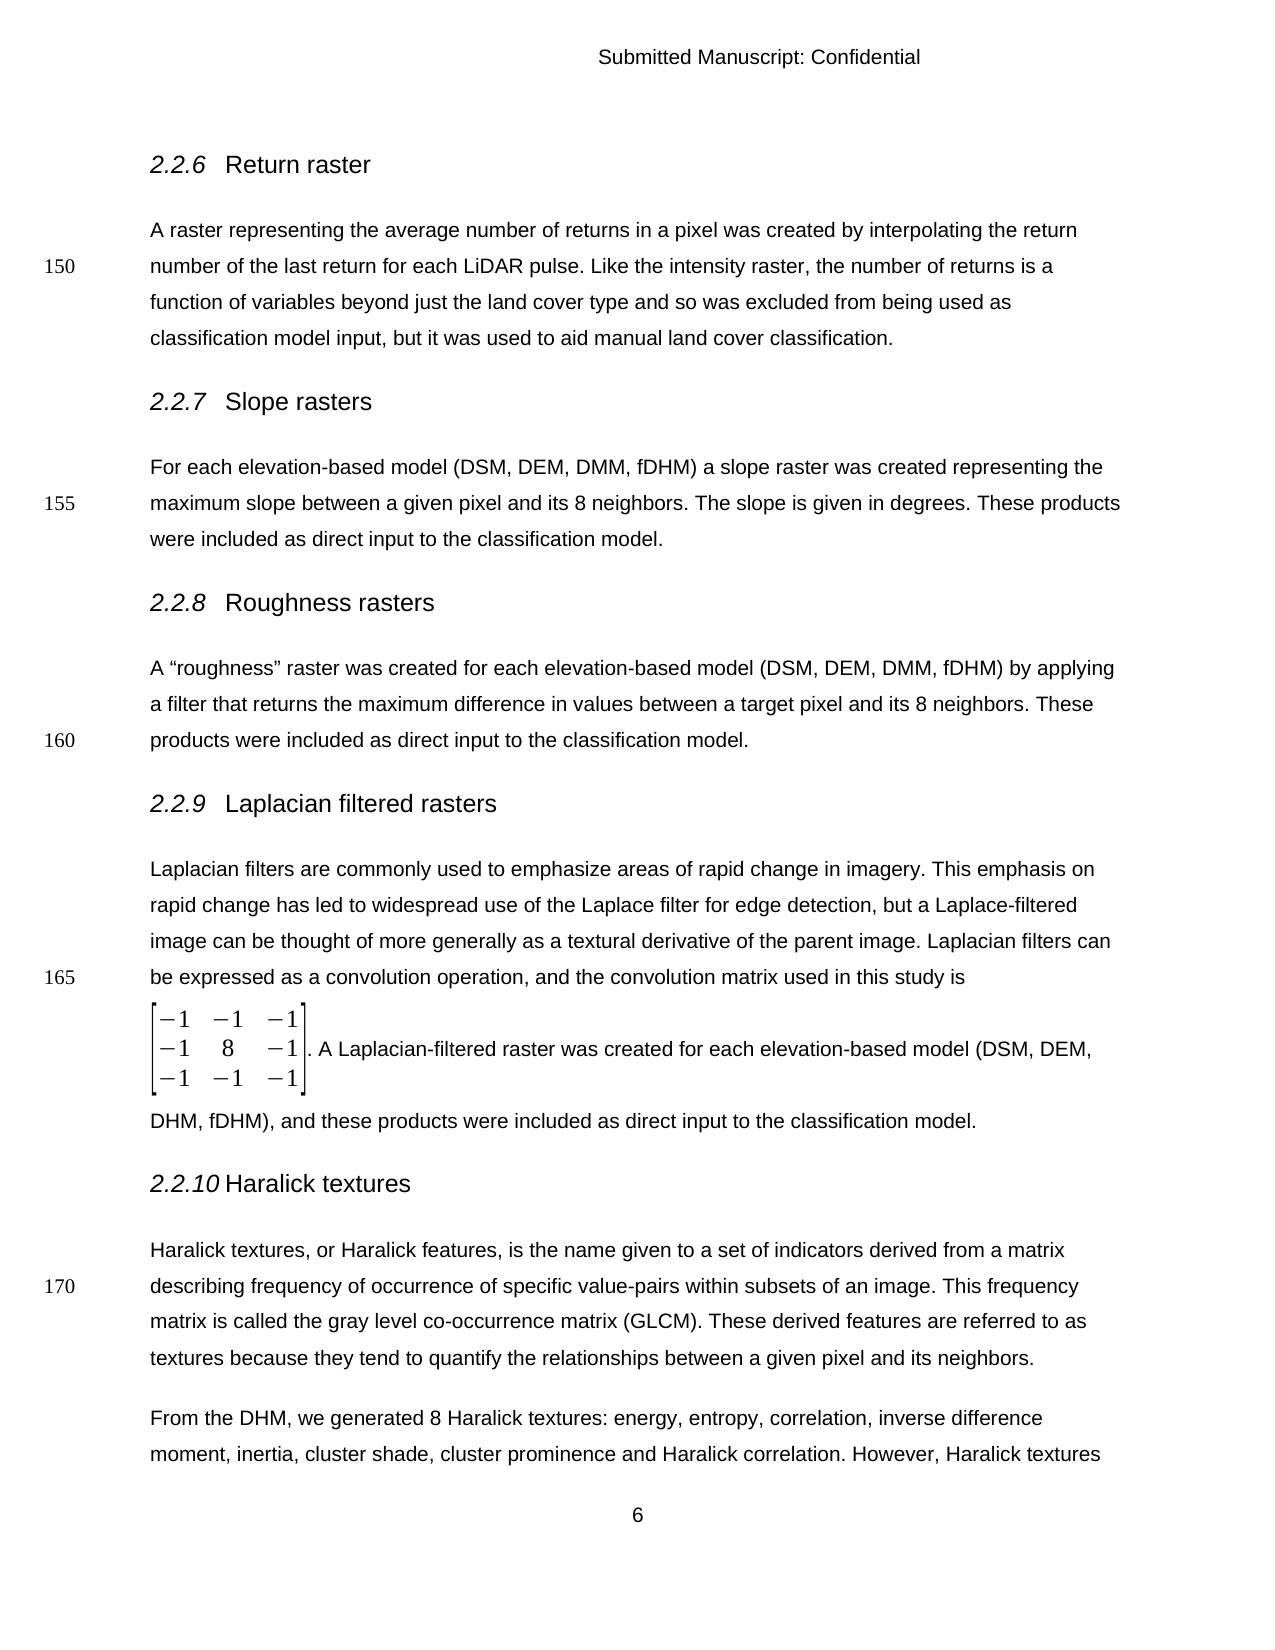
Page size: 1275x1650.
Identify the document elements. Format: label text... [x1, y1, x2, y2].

text A “roughness” raster was created for each elevation-based model (DSM, DEM, DMM, fDHM) by applying a filter that returns the maximum difference in values between a target pixel and its 8 neighbors. These products were included as direct input to the classification model. [150, 656, 1125, 752]
subtitle Slope rasters [150, 387, 1125, 416]
subtitle Return raster [150, 150, 1125, 179]
text For each elevation-based model (DSM, DEM, DMM, fDHM) a slope raster was created representing the maximum slope between a given pixel and its 8 neighbors. The slope is given in degrees. These products were included as direct input to the classification model. [150, 455, 1125, 551]
subtitle Haralick textures [150, 1169, 1125, 1198]
text Haralick textures, or Haralick features, is the name given to a set of indicators derived from a matrix describing frequency of occurrence of specific value-pairs within subsets of an image. This frequency matrix is called the gray level co-occurrence matrix (GLCM). These derived features are referred to as textures because they tend to quantify the relationships between a given pixel and its neighbors. [150, 1237, 1125, 1369]
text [150, 1406, 1125, 1466]
subtitle Laplacian filtered rasters [150, 789, 1125, 817]
text Laplacian filters are commonly used to emphasize areas of rapid change in imagery. This emphasis on rapid change has led to widespread use of the Laplace filter for edge detection, but a Laplace-filtered image can be thought of more generally as a textural derivative of the parent image. Laplacian filters can be expressed as a convolution operation, and the convolution matrix used in this study is . A Laplacian-filtered raster was created for each elevation-based model (DSM, DEM, DHM, fDHM), and these products were included as direct input to the classification model. [150, 857, 1125, 1132]
text A raster representing the average number of returns in a pixel was created by interpolating the return number of the last return for each LiDAR pulse. Like the intensity raster, the number of returns is a function of variables beyond just the land cover type and so was excluded from being used as classification model input, but it was used to aid manual land cover classification. [150, 218, 1125, 350]
subtitle Roughness rasters [150, 588, 1125, 617]
